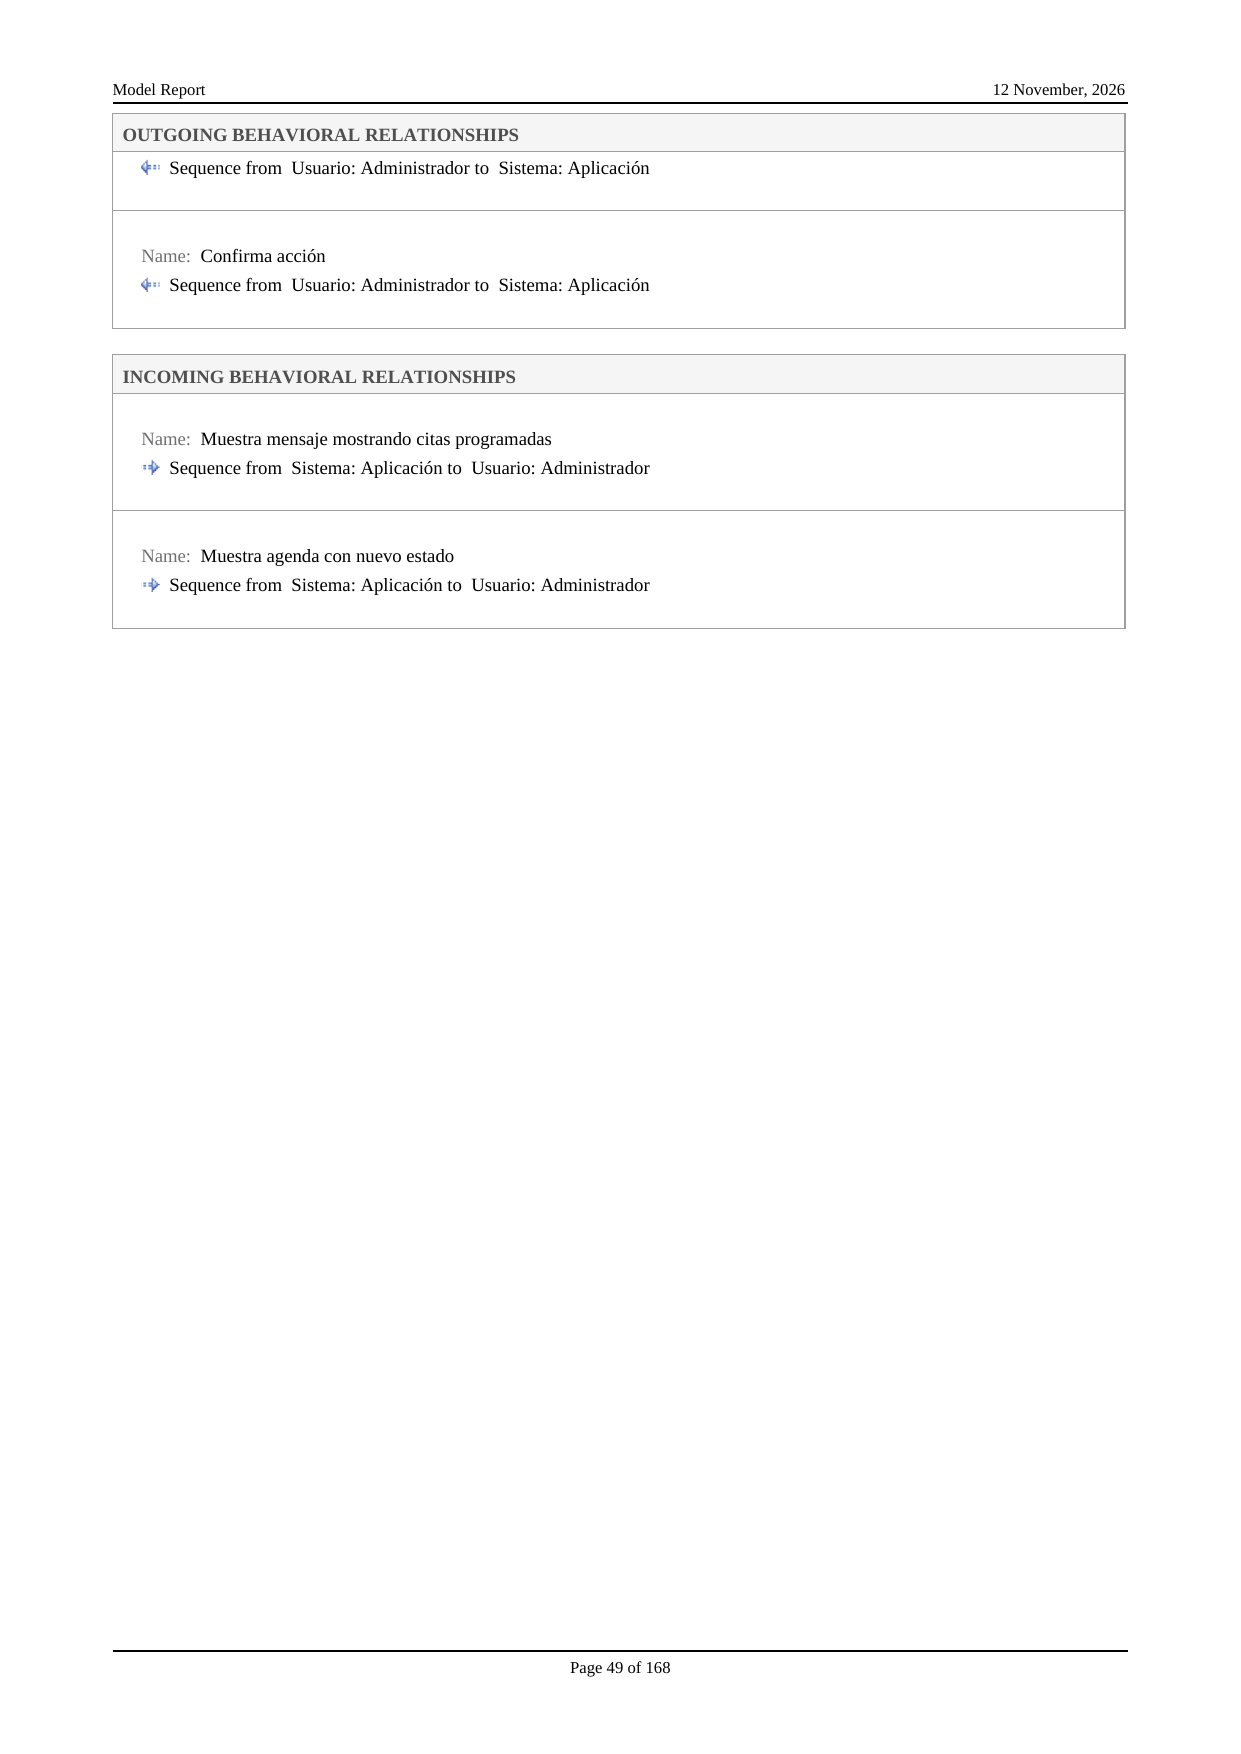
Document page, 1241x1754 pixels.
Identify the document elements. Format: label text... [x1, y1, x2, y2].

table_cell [113, 152, 1124, 210]
picture [141, 455, 160, 475]
table_header Name: Muestra agenda con nuevo estado Sequence from Sistema: Aplicación to Usuario: Administrador [113, 511, 1124, 628]
picture [141, 155, 160, 175]
table_header Name: Confirma acción Sequence from Usuario: Administrador to Sistema: Aplicación [113, 211, 1124, 328]
table_cell Name: Muestra mensaje mostrando citas programadas Sequence from Sistema: Aplicación to Usuario: Administrador [113, 394, 1124, 510]
picture [141, 273, 160, 292]
picture [141, 573, 160, 592]
table_header OUTGOING BEHAVIORAL RELATIONSHIPS [113, 114, 1124, 151]
table_header INCOMING BEHAVIORAL RELATIONSHIPS [113, 355, 1124, 393]
